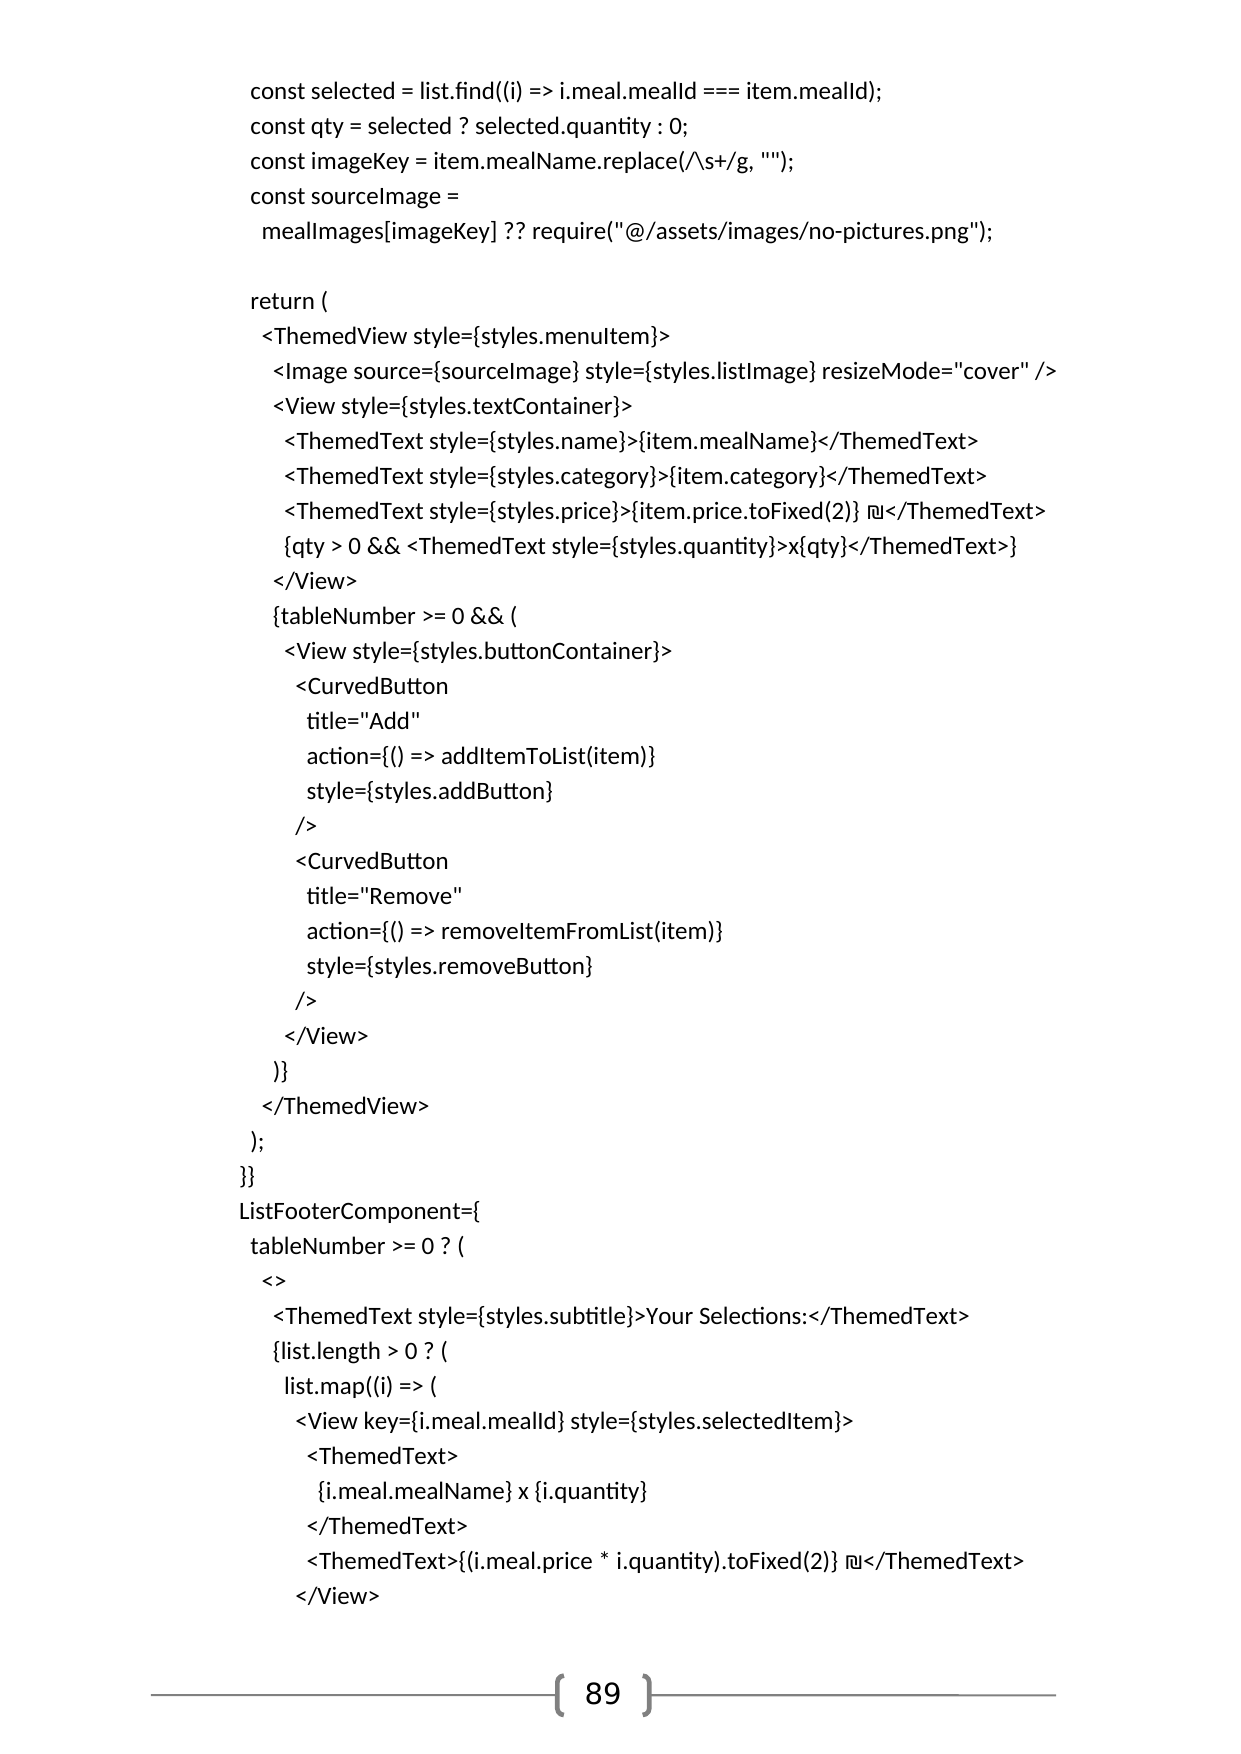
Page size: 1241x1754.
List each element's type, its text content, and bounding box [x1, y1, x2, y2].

list {tableNumber >= 0 && ( [194, 600, 1088, 631]
list <View style={styles.textContainer}> [194, 390, 1088, 421]
list tableNumber >= 0 ? ( [194, 1230, 1088, 1261]
list <ThemedText style={styles.category}>{item.category}</ThemedText> [194, 460, 1088, 491]
list mealImages[imageKey] ?? require("@/assets/images/no-pictures.png"); [194, 215, 1088, 246]
list }} [194, 1160, 1088, 1191]
list list.map((i) => ( [194, 1370, 1088, 1401]
list <ThemedText style={styles.price}>{item.price.toFixed(2)} ₪</ThemedText> [194, 495, 1088, 526]
list </ThemedView> [194, 1090, 1088, 1121]
list <Image source={sourceImage} style={styles.listImage} resizeMode="cover" /> [194, 355, 1088, 386]
list ListFooterComponent={ [194, 1195, 1088, 1226]
list title="Remove" [194, 880, 1088, 911]
list action={() => removeItemFromList(item)} [194, 915, 1088, 946]
list <View key={i.meal.mealId} style={styles.selectedItem}> [194, 1405, 1088, 1436]
list const sourceImage = [194, 180, 1088, 211]
list <View style={styles.buttonContainer}> [194, 635, 1088, 666]
list <ThemedText> [194, 1440, 1088, 1471]
list <ThemedView style={styles.menuItem}> [194, 320, 1088, 351]
list <ThemedText>{(i.meal.price * i.quantity).toFixed(2)} ₪</ThemedText> [194, 1545, 1088, 1576]
list <CurvedButton [194, 670, 1088, 701]
list <ThemedText style={styles.subtitle}>Your Selections:</ThemedText> [194, 1300, 1088, 1331]
list </View> [194, 1580, 1088, 1611]
list {list.length > 0 ? ( [194, 1335, 1088, 1366]
list </View> [194, 1020, 1088, 1051]
list /> [194, 985, 1088, 1016]
list const qty = selected ? selected.quantity : 0; [194, 110, 1088, 141]
list return ( [194, 285, 1088, 316]
list </ThemedText> [194, 1510, 1088, 1541]
list style={styles.removeButton} [194, 950, 1088, 981]
list <> [194, 1265, 1088, 1296]
list const selected = list.find((i) => i.meal.mealId === item.mealId); [194, 75, 1088, 106]
list title="Add" [194, 705, 1088, 736]
list <ThemedText style={styles.name}>{item.mealName}</ThemedText> [194, 425, 1088, 456]
list )} [194, 1055, 1088, 1086]
list {i.meal.mealName} x {i.quantity} [194, 1475, 1088, 1506]
list style={styles.addButton} [194, 775, 1088, 806]
list {qty > 0 && <ThemedText style={styles.quantity}>x{qty}</ThemedText>} [194, 530, 1088, 561]
list <CurvedButton [194, 845, 1088, 876]
list /> [194, 810, 1088, 841]
list ); [194, 1125, 1088, 1156]
list </View> [194, 565, 1088, 596]
list const imageKey = item.mealName.replace(/\s+/g, ""); [194, 145, 1088, 176]
list action={() => addItemToList(item)} [194, 740, 1088, 771]
